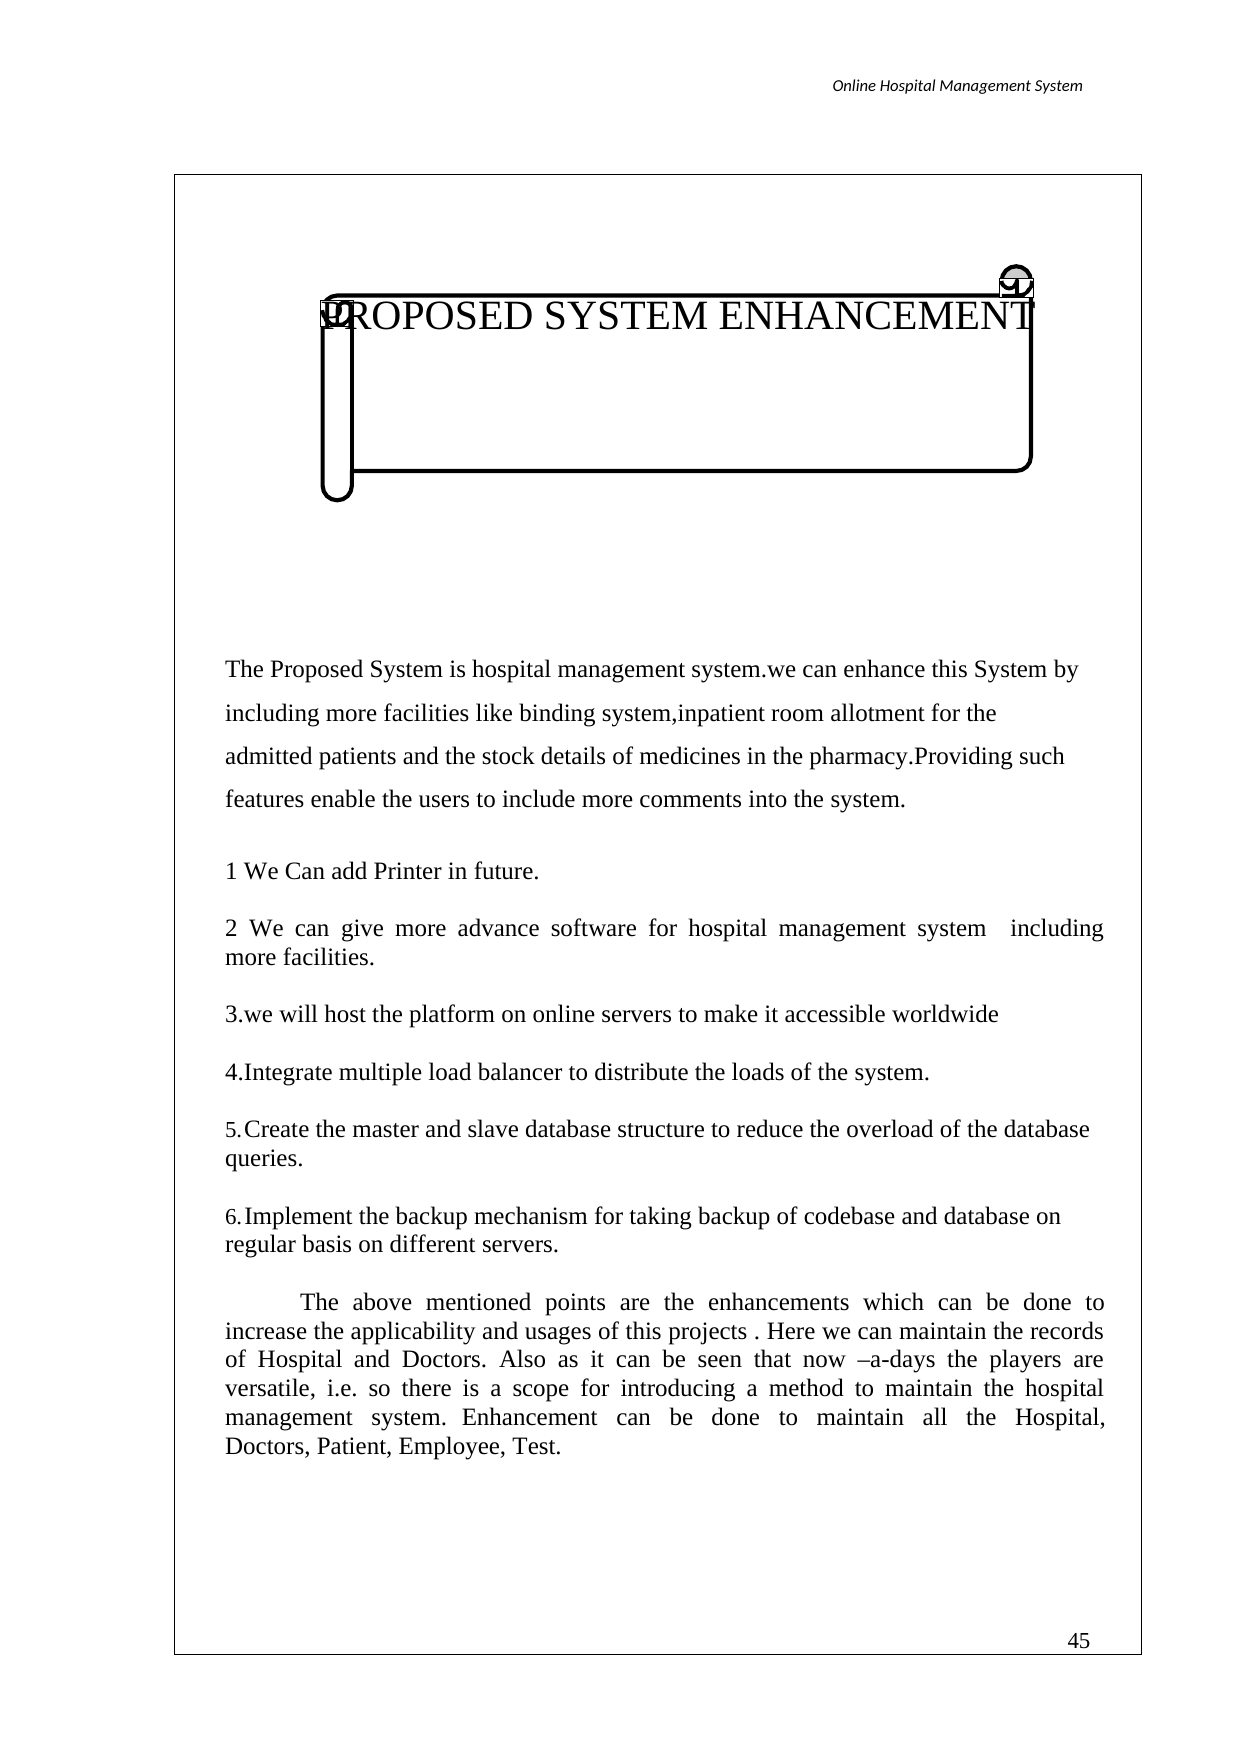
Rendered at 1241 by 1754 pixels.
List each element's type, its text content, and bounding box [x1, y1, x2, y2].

picture [1000, 279, 1033, 297]
picture [321, 303, 325, 326]
list We can give more advance software for hospital management system including more facilities. [225, 913, 1105, 971]
picture [321, 301, 353, 326]
text The above mentioned points are the enhancements which can be done to increase the applicability and usages of this projects . Here we can maintain the records of Hospital and Doctors. Also as it can be seen that now –a-days the players are versatile, i.e. so there is a scope for introducing a method to maintain the hospital management system. Enhancement can be done to maintain all the Hospital, Doctors, Patient, Employee, Test. [225, 1287, 1106, 1459]
picture [329, 304, 337, 316]
list Implement the backup mechanism for taking backup of codebase and database on regular basis on different servers. [225, 1201, 1105, 1258]
text 3.we will host the platform on online servers to make it accessible worldwide 4.Integrate multiple load balancer to distribute the loads of the system. [225, 999, 1001, 1086]
list We Can add Printer in future. [225, 856, 1142, 884]
list Create the master and slave database structure to reduce the overload of the database queries. [225, 1114, 1105, 1172]
text The Proposed System is hospital management system.we can enhance this System by including more facilities like binding system,inpatient room allotment for the admitted patients and the stock details of medicines in the pharmacy.Providing such features enable the users to include more comments into the system. [225, 654, 1084, 813]
